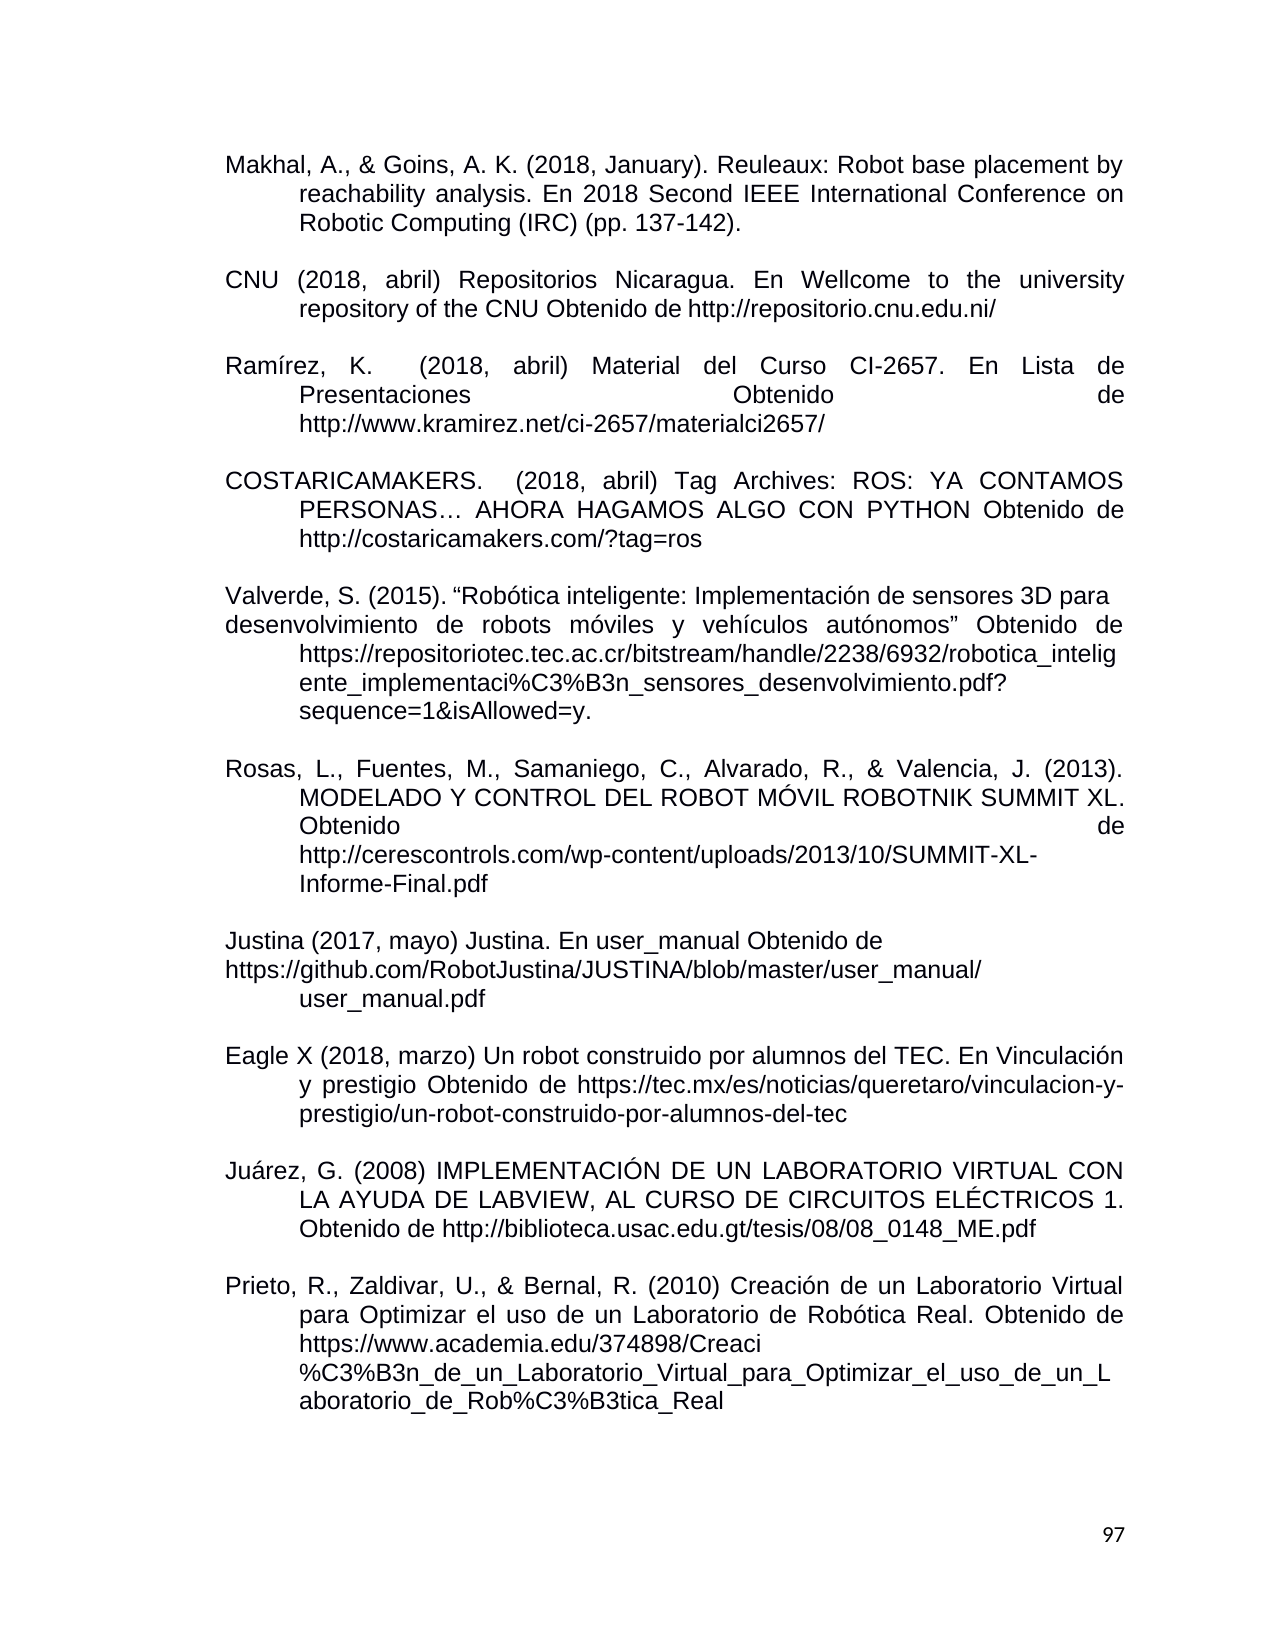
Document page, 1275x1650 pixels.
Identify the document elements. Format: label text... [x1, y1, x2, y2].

text COSTARICAMAKERS. (2018, abril) Tag Archives: ROS: YA CONTAMOS PERSONAS… AHORA HAGAMOS ALGO CON PYTHON Obtenido de http://costaricamakers.com/?tag=ros [225, 466, 1125, 553]
text Eagle X (2018, marzo) Un robot construido por alumnos del TEC. En Vinculación y prestigio Obtenido de https://tec.mx/es/noticias/queretaro/vinculacion-y-prestigio/un-robot-construido-por-alumnos-del-tec [225, 1041, 1125, 1128]
text Rosas, L., Fuentes, M., Samaniego, C., Alvarado, R., & Valencia, J. (2013). MODELADO Y CONTROL DEL ROBOT MÓVIL ROBOTNIK SUMMIT XL. Obtenido de http://cerescontrols.com/wp-content/uploads/2013/10/SUMMIT-XL-Informe-Final.pdf [225, 754, 1125, 898]
text CNU (2018, abril) Repositorios Nicaragua. En Wellcome to the university repository of the CNU Obtenido de http://repositorio.cnu.edu.ni/ [225, 265, 1125, 323]
text https://github.com/RobotJustina/JUSTINA/blob/master/user_manual/user_manual.pdf [225, 955, 1125, 1013]
text Makhal, A., & Goins, A. K. (2018, January). Reuleaux: Robot base placement by reachability analysis. En 2018 Second IEEE International Conference on Robotic Computing (IRC) (pp. 137-142). [225, 150, 1125, 236]
text Prieto, R., Zaldivar, U., & Bernal, R. (2010) Creación de un Laboratorio Virtual para Optimizar el uso de un Laboratorio de Robótica Real. Obtenido de https://www.academia.edu/374898/Creaci%C3%B3n_de_un_Laboratorio_Virtual_para_Optimizar_el_uso_de_un_Laboratorio_de_Rob%C3%B3tica_Real [225, 1271, 1125, 1415]
text Ramírez, K. (2018, abril) Material del Curso CI-2657. En Lista de Presentaciones Obtenido de http://www.kramirez.net/ci-2657/materialci2657/ [225, 351, 1125, 438]
text Valverde, S. (2015). “Robótica inteligente: Implementación de sensores 3D para [225, 581, 1125, 610]
text Justina (2017, mayo) Justina. En user_manual Obtenido de [225, 926, 1125, 955]
text desenvolvimiento de robots móviles y vehículos autónomos” Obtenido de https://repositoriotec.tec.ac.cr/bitstream/handle/2238/6932/robotica_inteligente_implementaci%C3%B3n_sensores_desenvolvimiento.pdf?sequence=1&isAllowed=y. [225, 610, 1125, 725]
text Juárez, G. (2008) IMPLEMENTACIÓN DE UN LABORATORIO VIRTUAL CON LA AYUDA DE LABVIEW, AL CURSO DE CIRCUITOS ELÉCTRICOS 1. Obtenido de http://biblioteca.usac.edu.gt/tesis/08/08_0148_ME.pdf [225, 1156, 1125, 1243]
